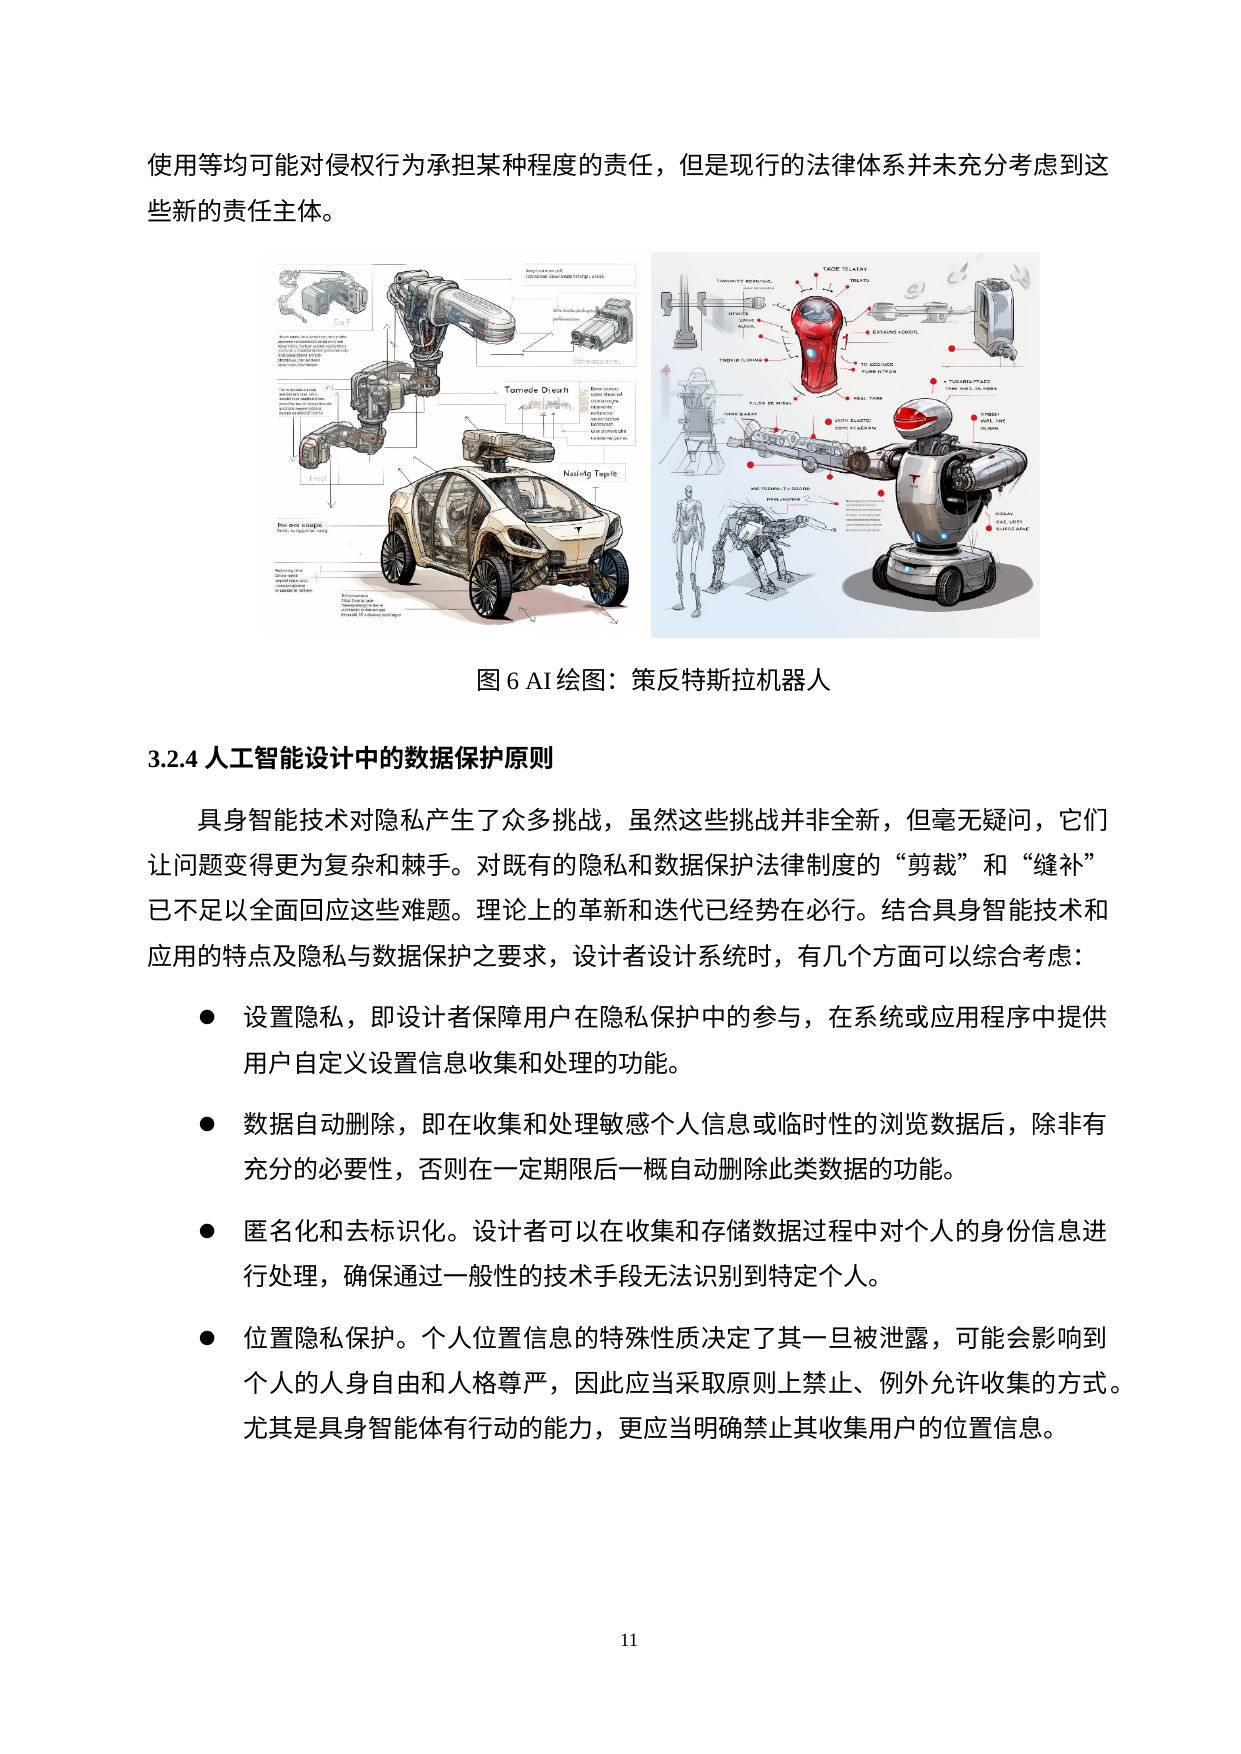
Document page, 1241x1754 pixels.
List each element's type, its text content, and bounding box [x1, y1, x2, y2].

text 图6 AI绘图：策反特斯拉机器人 [148, 661, 1110, 697]
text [148, 146, 1110, 227]
text 3.2.4 人工智能设计中的数据保护原则 [148, 739, 1110, 775]
list 匿名化和去标识化。设计者可以在收集和存储数据过程中对个人的身份信息进行处理，确保通过一般性的技术手段无法识别到特定个人。 [198, 1211, 1110, 1293]
picture [262, 252, 1040, 638]
text 具身智能技术对隐私产生了众多挑战，虽然这些挑战并非全新，但毫无疑问，它们让问题变得更为复杂和棘手。对既有的隐私和数据保护法律制度的“剪裁”和“缝补”已不足以全面回应这些难题。理论上的革新和迭代已经势在必行。结合具身智能技术和应用的特点及隐私与数据保护之要求，设计者设计系统时，有几个方面可以综合考虑： [148, 800, 1110, 972]
list 数据自动删除，即在收集和处理敏感个人信息或临时性的浏览数据后，除非有充分的必要性，否则在一定期限后一概自动删除此类数据的功能。 [198, 1104, 1110, 1186]
list 位置隐私保护。个人位置信息的特殊性质决定了其一旦被泄露，可能会影响到个人的人身自由和人格尊严，因此应当采取原则上禁止、例外允许收集的方式。尤其是具身智能体有行动的能力，更应当明确禁止其收集用户的位置信息。 [198, 1318, 1110, 1445]
list 设置隐私，即设计者保障用户在隐私保护中的参与，在系统或应用程序中提供用户自定义设置信息收集和处理的功能。 [198, 998, 1110, 1079]
